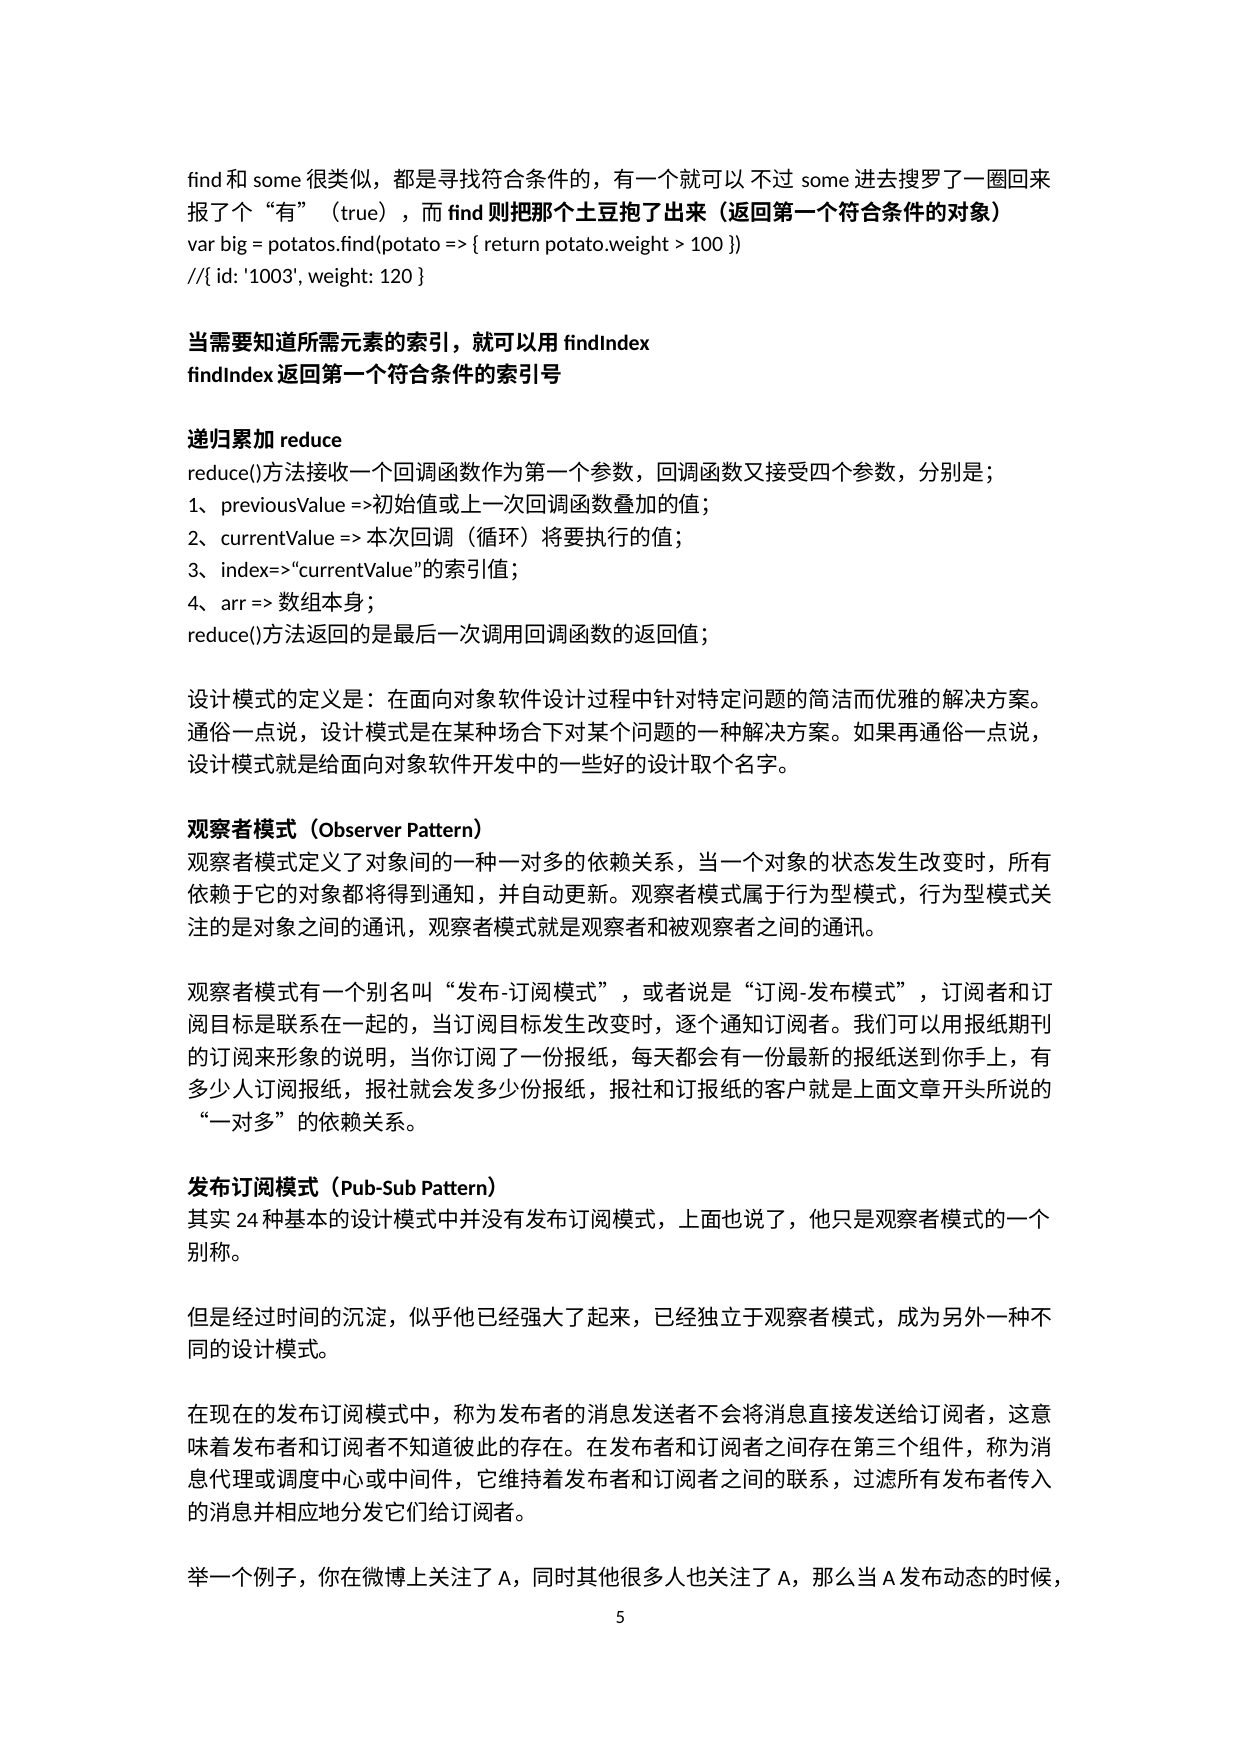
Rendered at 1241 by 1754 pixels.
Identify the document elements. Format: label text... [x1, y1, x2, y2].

text 当需要知道所需元素的索引，就可以用findIndex [187, 324, 1053, 357]
text 发布订阅模式（Pub-Sub Pattern） [187, 1169, 1053, 1202]
text 设计模式的定义是：在面向对象软件设计过程中针对特定问题的简洁而优雅的解决方案。通俗一点说，设计模式是在某种场合下对某个问题的一种解决方案。如果再通俗一点说，设计模式就是给面向对象软件开发中的一些好的设计取个名字。 [187, 682, 1053, 779]
text 观察者模式（Observer Pattern） [187, 812, 1053, 844]
text reduce()方法接收一个回调函数作为第一个参数，回调函数又接受四个参数，分别是； [187, 454, 1053, 487]
text 3、index=>“currentValue”的索引值； [187, 552, 1053, 584]
text 递归累加 reduce [187, 422, 1053, 454]
text find和some很类似，都是寻找符合条件的，有一个就可以 不过some进去搜罗了一圈回来报了个“有”（true），而find则把那个土豆抱了出来（返回第一个符合条件的对象） [187, 162, 1053, 227]
text findIndex返回第一个符合条件的索引号 [187, 357, 1053, 389]
text 2、currentValue => 本次回调（循环）将要执行的值； [187, 519, 1053, 552]
text //{ id: '1003', weight: 120 } [187, 259, 1053, 292]
text reduce()方法返回的是最后一次调用回调函数的返回值； [187, 617, 1053, 649]
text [187, 1559, 1053, 1592]
text var big = potatos.find(potato => { return potato.weight > 100 }) [187, 227, 1053, 259]
text 在现在的发布订阅模式中，称为发布者的消息发送者不会将消息直接发送给订阅者，这意味着发布者和订阅者不知道彼此的存在。在发布者和订阅者之间存在第三个组件，称为消息代理或调度中心或中间件，它维持着发布者和订阅者之间的联系，过滤所有发布者传入的消息并相应地分发它们给订阅者。 [187, 1397, 1053, 1527]
text 观察者模式有一个别名叫“发布-订阅模式”，或者说是“订阅-发布模式”，订阅者和订阅目标是联系在一起的，当订阅目标发生改变时，逐个通知订阅者。我们可以用报纸期刊的订阅来形象的说明，当你订阅了一份报纸，每天都会有一份最新的报纸送到你手上，有多少人订阅报纸，报社就会发多少份报纸，报社和订报纸的客户就是上面文章开头所说的“一对多”的依赖关系。 [187, 974, 1053, 1137]
text 1、previousValue =>初始值或上一次回调函数叠加的值； [187, 487, 1053, 519]
text 但是经过时间的沉淀，似乎他已经强大了起来，已经独立于观察者模式，成为另外一种不同的设计模式。 [187, 1299, 1053, 1364]
text 观察者模式定义了对象间的一种一对多的依赖关系，当一个对象的状态发生改变时，所有依赖于它的对象都将得到通知，并自动更新。观察者模式属于行为型模式，行为型模式关注的是对象之间的通讯，观察者模式就是观察者和被观察者之间的通讯。 [187, 844, 1053, 942]
text 其实24种基本的设计模式中并没有发布订阅模式，上面也说了，他只是观察者模式的一个别称。 [187, 1202, 1053, 1267]
text 4、arr => 数组本身； [187, 584, 1053, 617]
